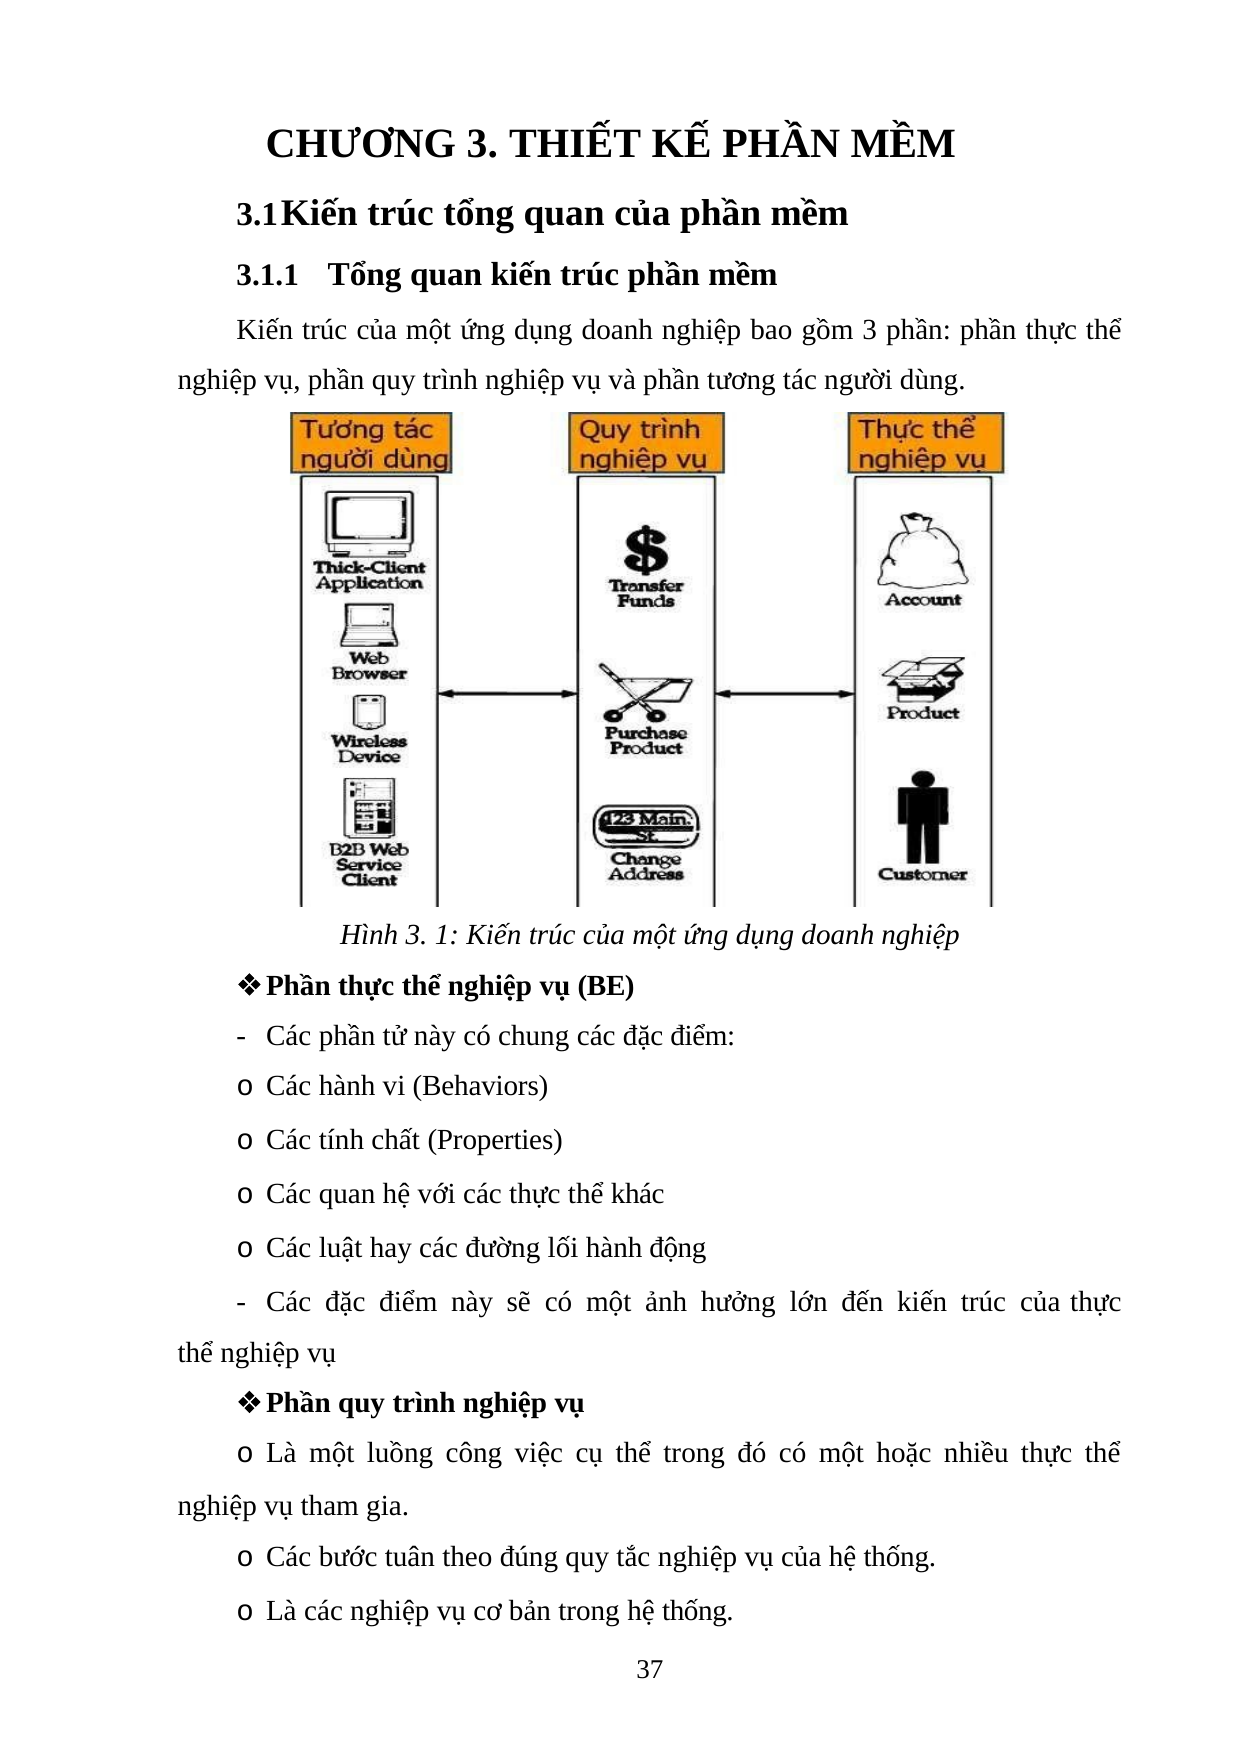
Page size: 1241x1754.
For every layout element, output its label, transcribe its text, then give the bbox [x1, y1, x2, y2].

subtitle CHƯƠNG 3. THIẾT KẾ PHẦN MỀM [177, 118, 1044, 166]
list Các hành vi (Behaviors) [177, 1068, 1122, 1104]
list Các tính chất (Properties) [177, 1122, 1122, 1158]
list Các quan hệ với các thực thể khác [177, 1176, 1122, 1212]
list Phần quy trình nghiệp vụ [177, 1385, 1122, 1419]
list Phần thực thể nghiệp vụ (BE) [177, 968, 1122, 1001]
picture [289, 412, 1010, 907]
list Là các nghiệp vụ cơ bản trong hệ thống. [177, 1593, 1122, 1629]
list Các bước tuân theo đúng quy tắc nghiệp vụ của hệ thống. [177, 1539, 1122, 1575]
list Các đặc điểm này sẽ có một ảnh hưởng lớn đến kiến trúc của thực thể nghiệp vụ [177, 1284, 1122, 1368]
list Các luật hay các đường lối hành động [177, 1231, 1122, 1267]
subtitle Kiến trúc tổng quan của phần mềm [177, 190, 1122, 233]
text Hình 3. 1: Kiến trúc của một ứng dụng doanh nghiệp [177, 917, 1122, 951]
subtitle Tổng quan kiến trúc phần mềm [177, 255, 1122, 293]
text Kiến trúc của một ứng dụng doanh nghiệp bao gồm 3 phần: phần thực thể nghiệp vụ, phần quy trình nghiệp vụ và phần tương tác người dùng. [177, 312, 1122, 396]
list Các phần tử này có chung các đặc điểm: [177, 1018, 1122, 1052]
list Là một luồng công việc cụ thể trong đó có một hoặc nhiều thực thể nghiệp vụ tham gia. [177, 1436, 1122, 1522]
